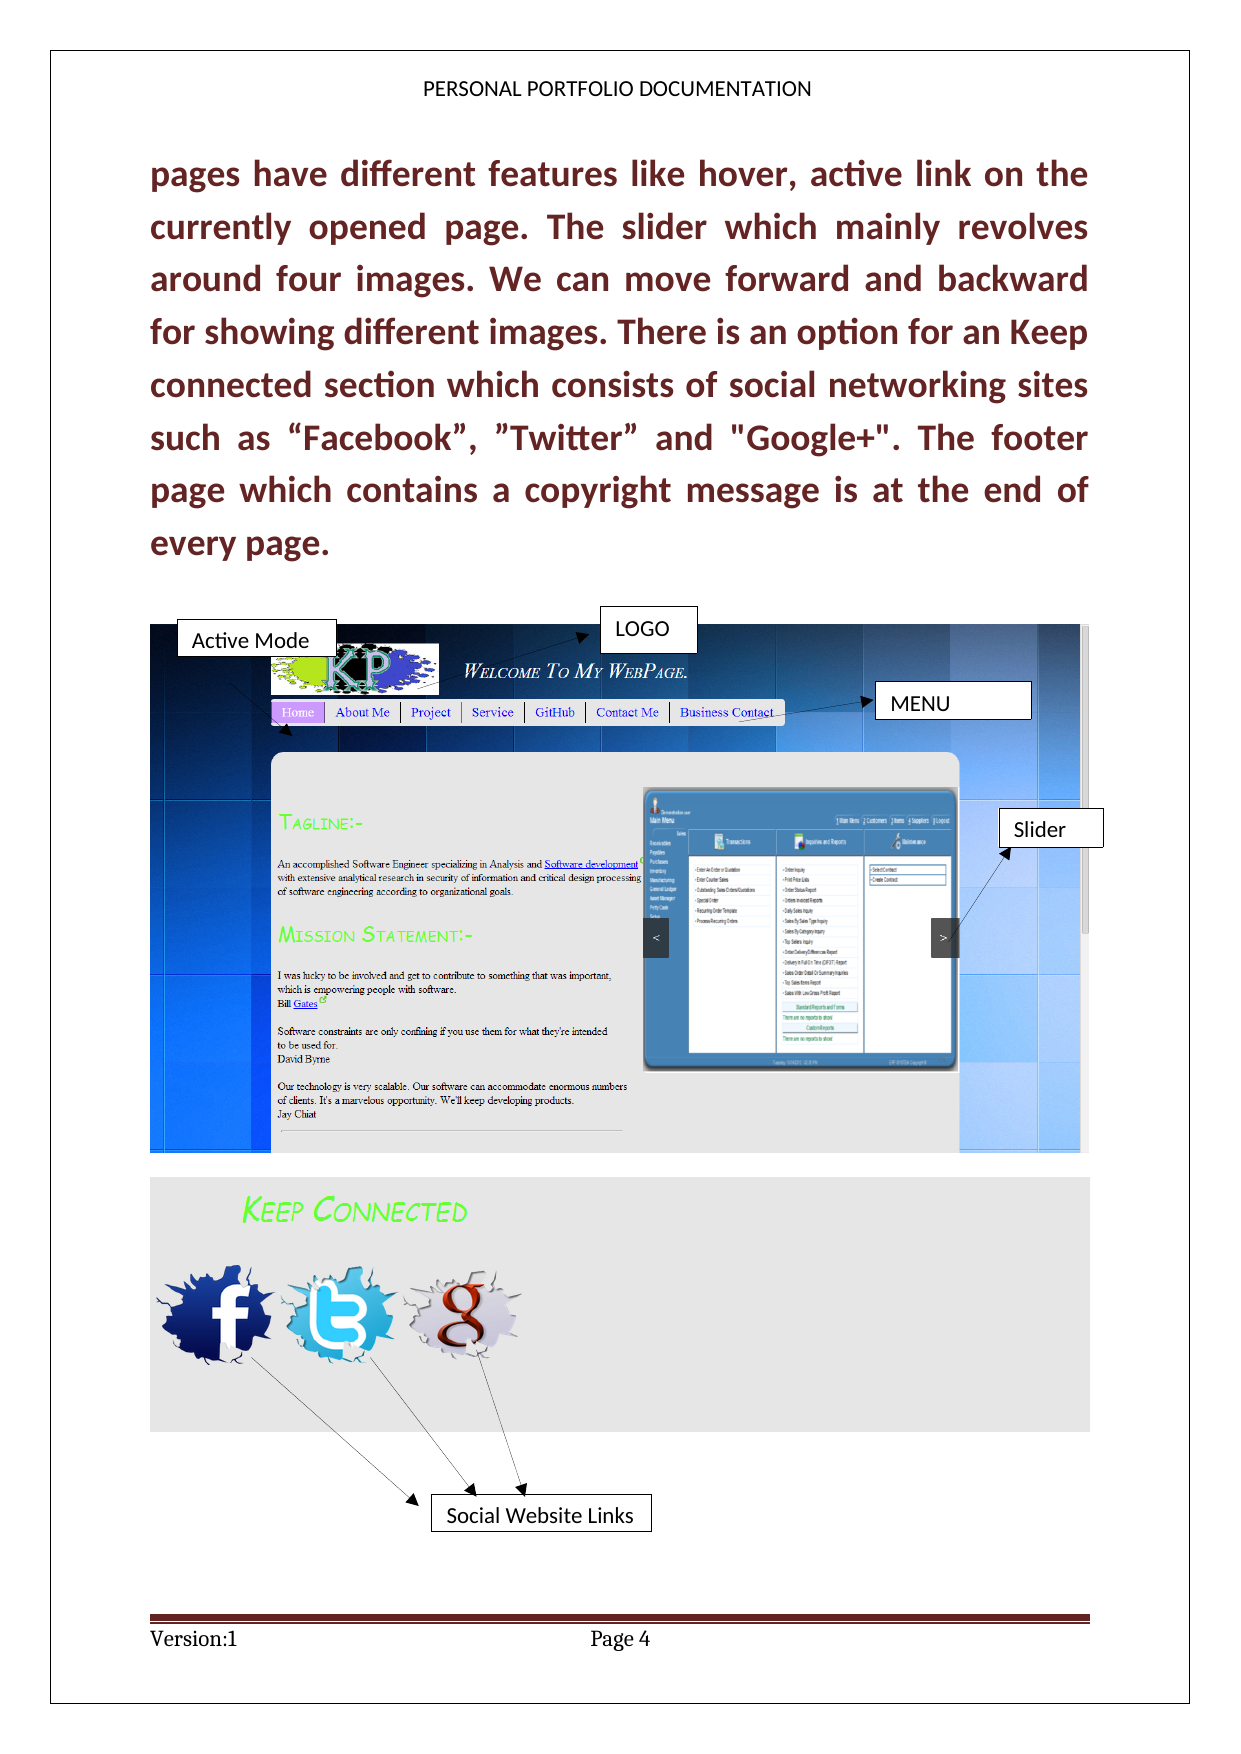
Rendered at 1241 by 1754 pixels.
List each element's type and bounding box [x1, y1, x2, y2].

picture [150, 624, 1089, 1153]
picture [150, 1177, 1091, 1432]
text [150, 150, 1090, 565]
